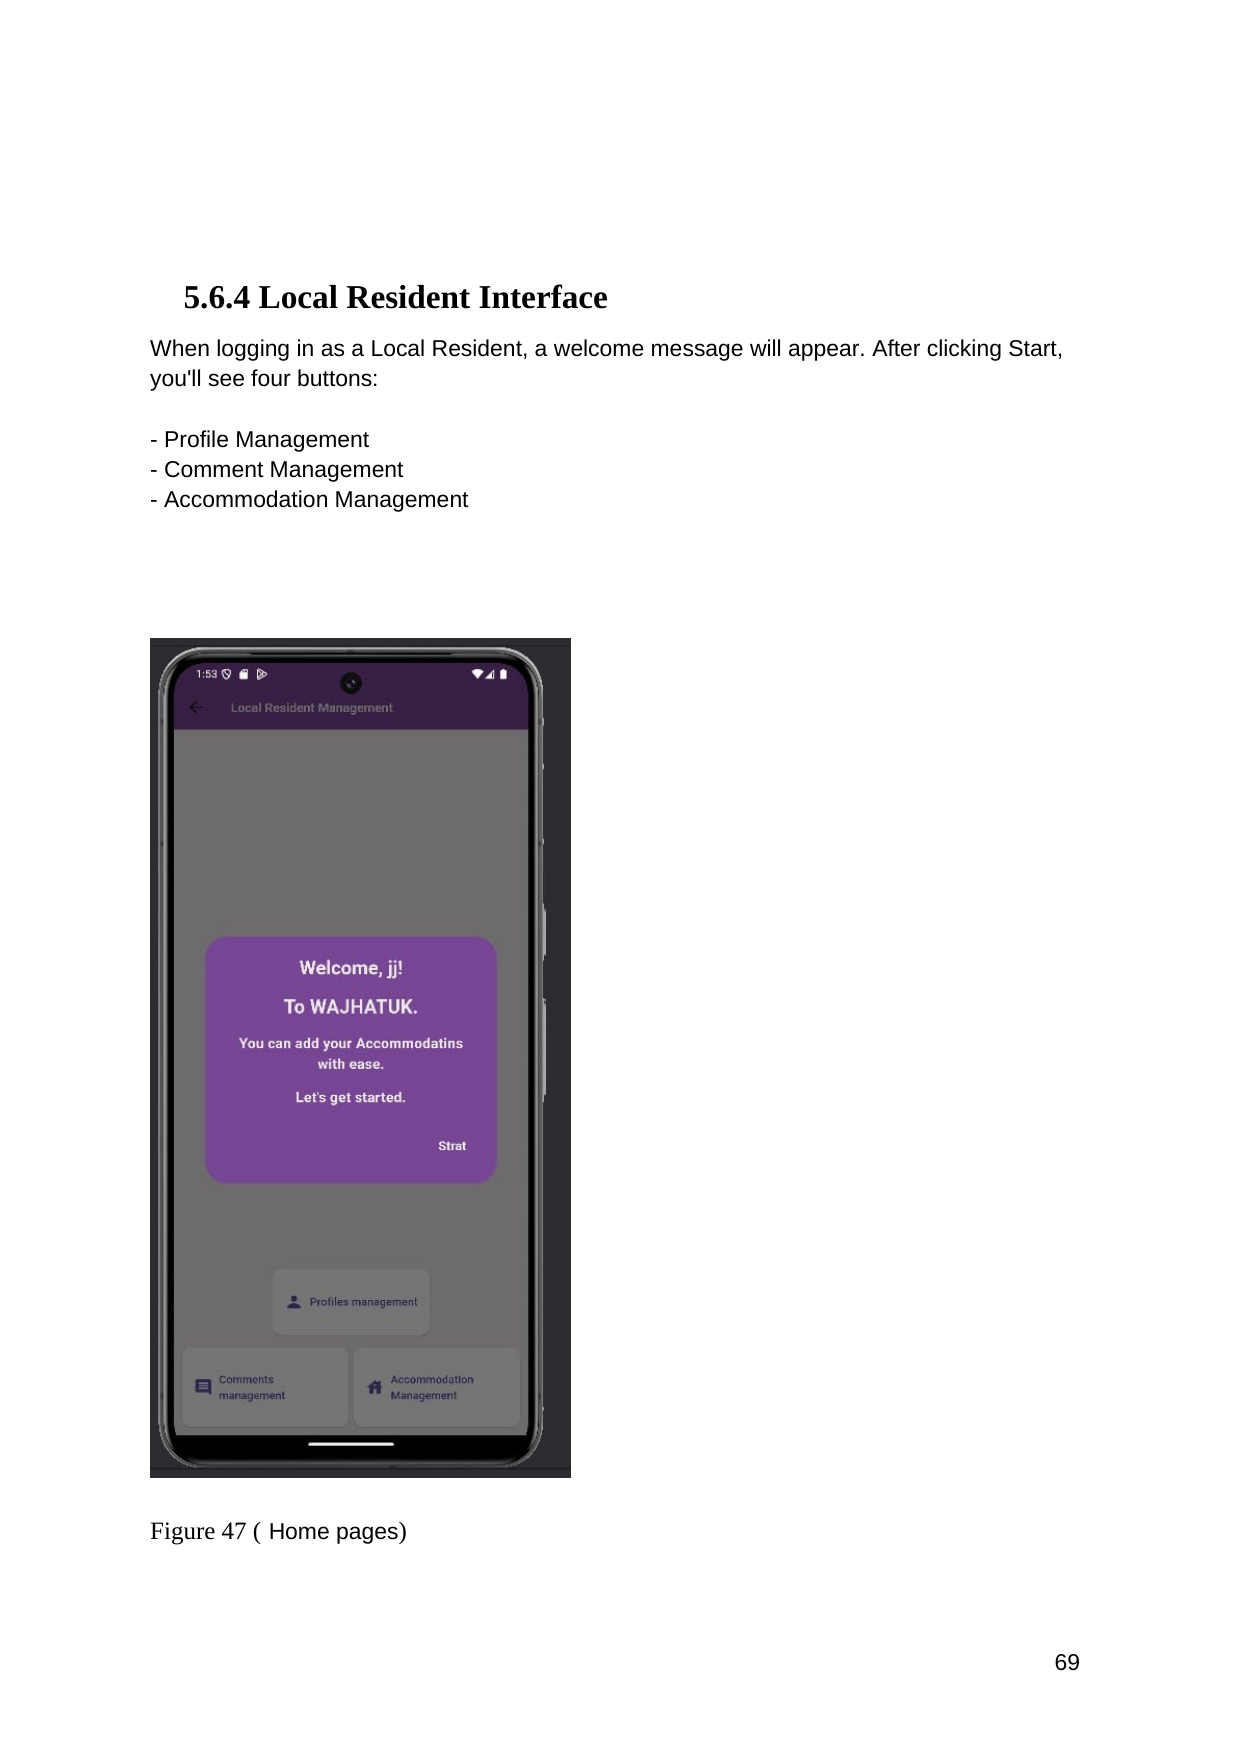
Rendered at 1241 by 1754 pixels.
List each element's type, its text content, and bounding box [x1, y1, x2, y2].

text When logging in as a Local Resident, a welcome message will appear. After clicking Start, you'll see four buttons: [150, 335, 1080, 392]
text Figure 47 ( Home pages) [150, 1516, 1080, 1545]
picture [150, 638, 571, 1478]
text 5.6.4 Local Resident Interface [150, 278, 1080, 316]
text - Profile Management [150, 426, 1080, 452]
text - Comment Management [150, 456, 1080, 482]
text - Accommodation Management [150, 486, 1080, 513]
